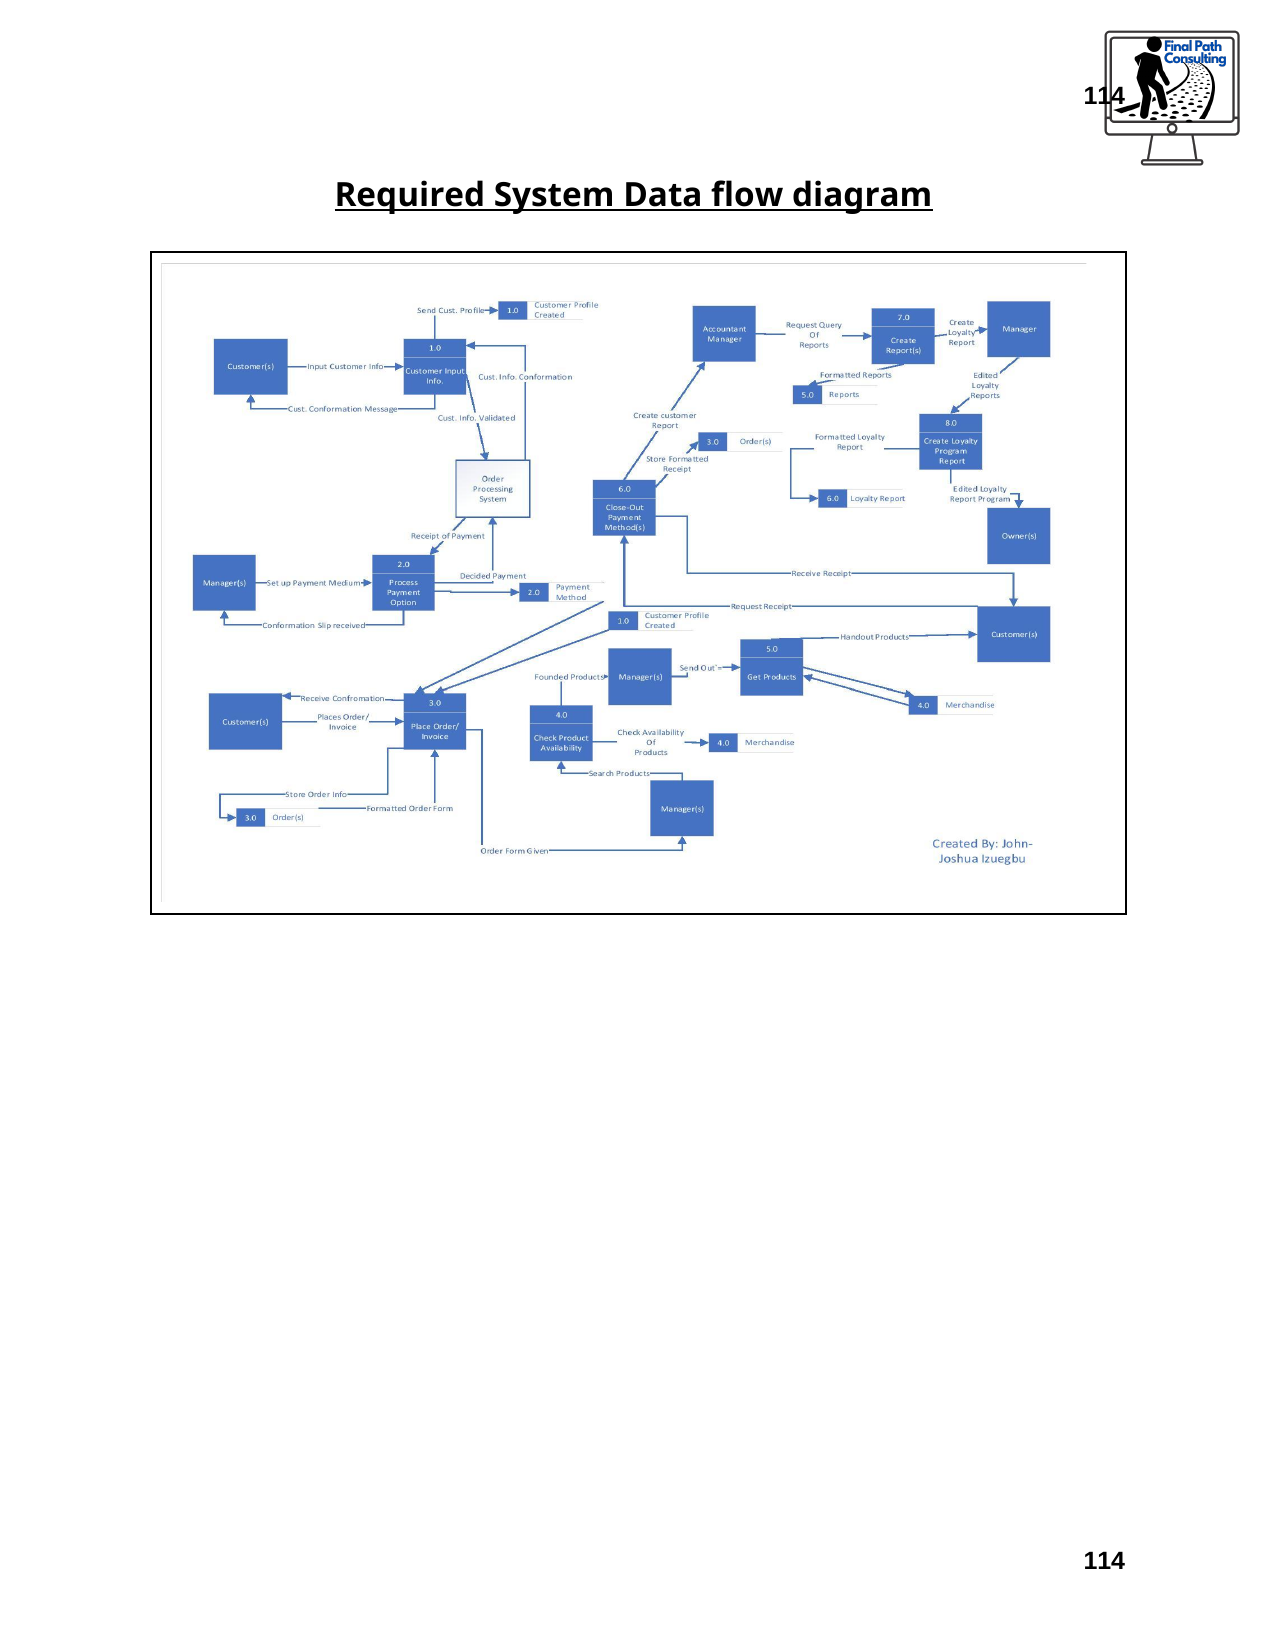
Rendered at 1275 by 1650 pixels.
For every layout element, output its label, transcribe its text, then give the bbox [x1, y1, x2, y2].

picture [1098, 18, 1247, 174]
table_header [152, 253, 1125, 912]
picture [161, 263, 1087, 902]
subtitle Required System Data flow diagram [187, 171, 1125, 216]
